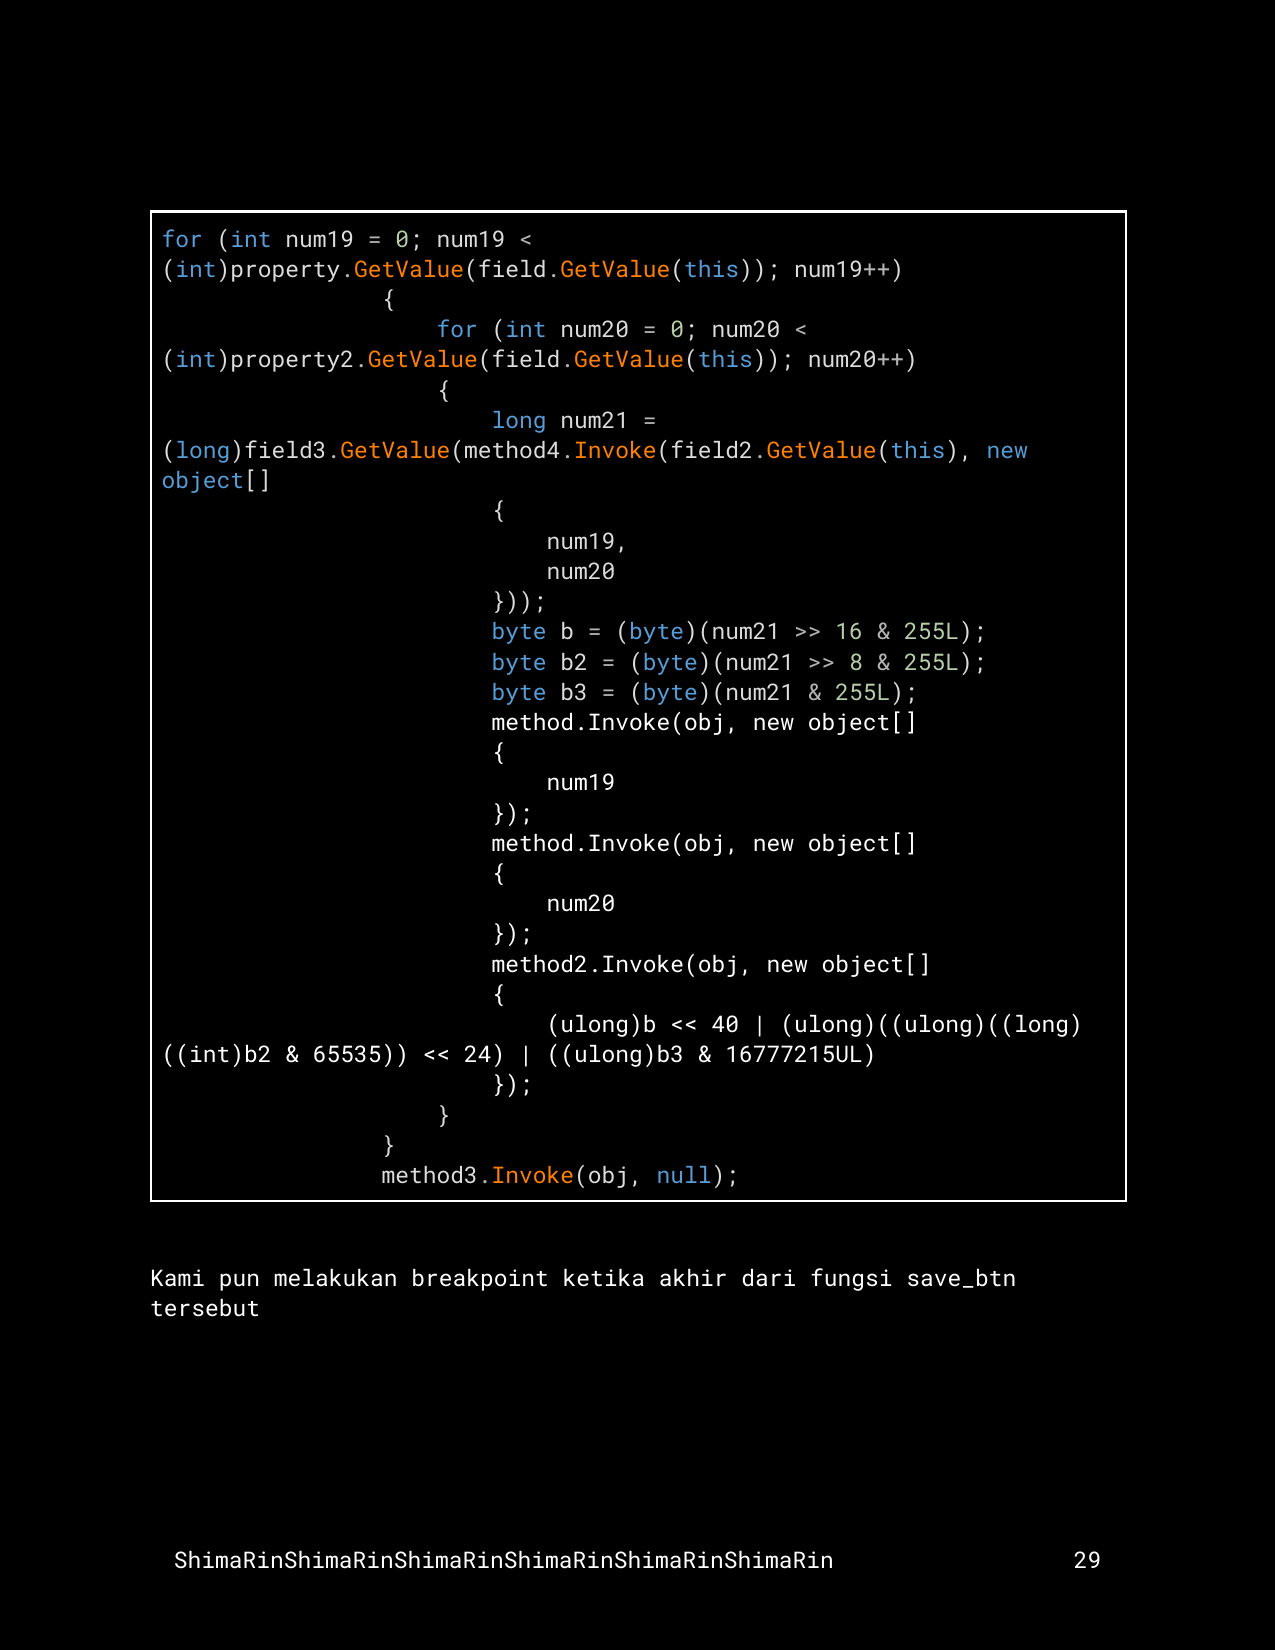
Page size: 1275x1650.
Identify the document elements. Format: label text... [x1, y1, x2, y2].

table_header for (int num19 = 0; num19 < (int)property.GetValue(field.GetValue(this)); num19++) { for (int num20 = 0; num20 < (int)property2.GetValue(field.GetValue(this)); num20++) { long num21 = (long)field3.GetValue(method4.Invoke(field2.GetValue(this), new object[] { num19, num20 })); byte b = (byte)(num21 >> 16 & 255L); byte b2 = (byte)(num21 >> 8 & 255L); byte b3 = (byte)(num21 & 255L); method.Invoke(obj, new object[] { num19 }); method.Invoke(obj, new object[] { num20 }); method2.Invoke(obj, new object[] { (ulong)b << 40 | (ulong)((ulong)((long)((int)b2 & 65535)) << 24) | ((ulong)b3 & 16777215UL) }); } } method3.Invoke(obj, null); [152, 213, 1125, 1200]
text Kami pun melakukan breakpoint ketika akhir dari fungsi save_btn tersebut [150, 1262, 1125, 1323]
